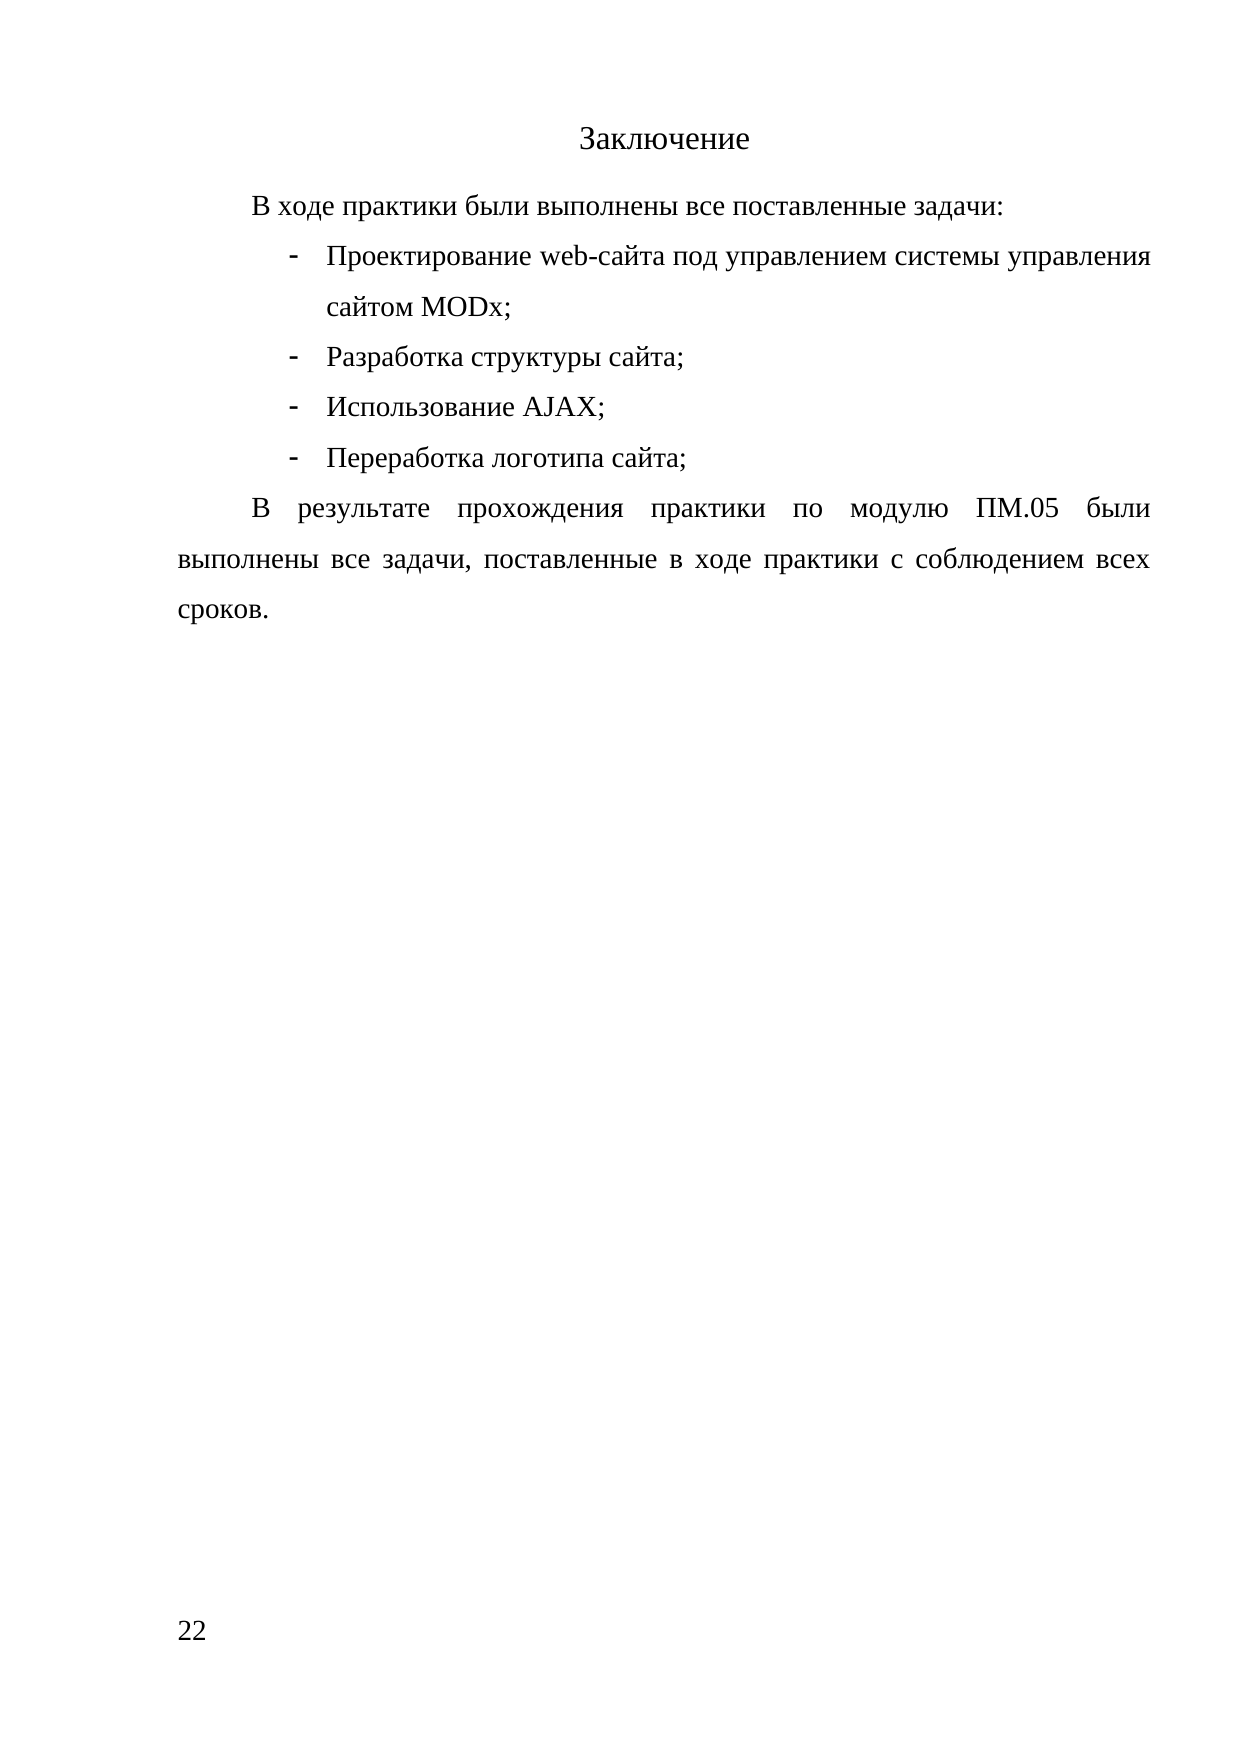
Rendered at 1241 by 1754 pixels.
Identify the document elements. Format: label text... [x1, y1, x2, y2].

subtitle Заключение [177, 118, 1152, 156]
list Разработка структуры сайта; [288, 339, 1152, 373]
text В результате прохождения практики по модулю ПМ.05 были выполнены все задачи, поставленные в ходе практики с соблюдением всех сроков. [177, 490, 1152, 624]
list Переработка логотипа сайта; [288, 440, 1152, 474]
text В ходе практики были выполнены все поставленные задачи: [177, 188, 1152, 222]
list Использование AJAX; [288, 389, 1152, 423]
list Проектирование web-сайта под управлением системы управления сайтом MODx; [288, 238, 1152, 322]
